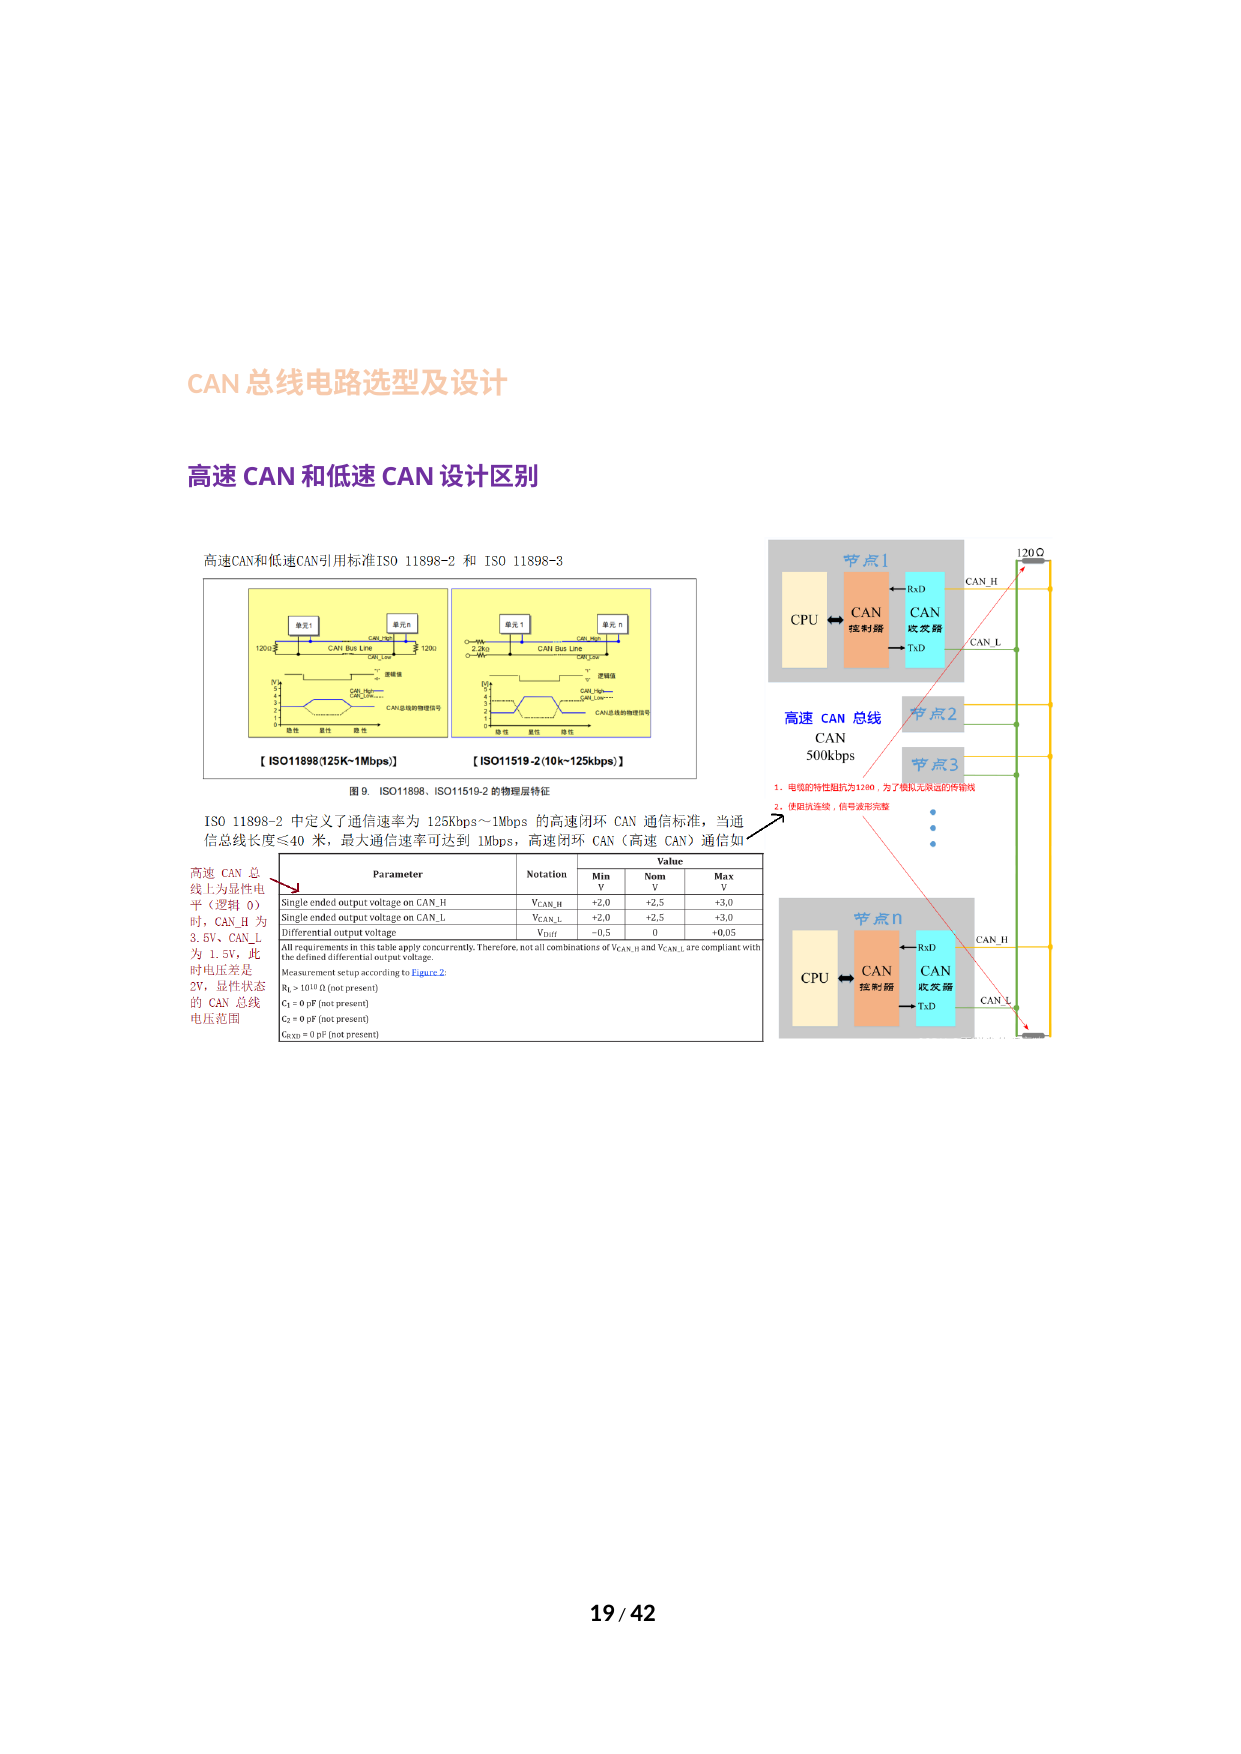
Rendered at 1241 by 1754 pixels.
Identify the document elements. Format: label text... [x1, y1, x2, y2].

subtitle 高速CAN和低速CAN设计区别 [187, 442, 1053, 507]
picture [187, 537, 1053, 1042]
subtitle CAN总线电路选型及设计 [187, 348, 1053, 413]
